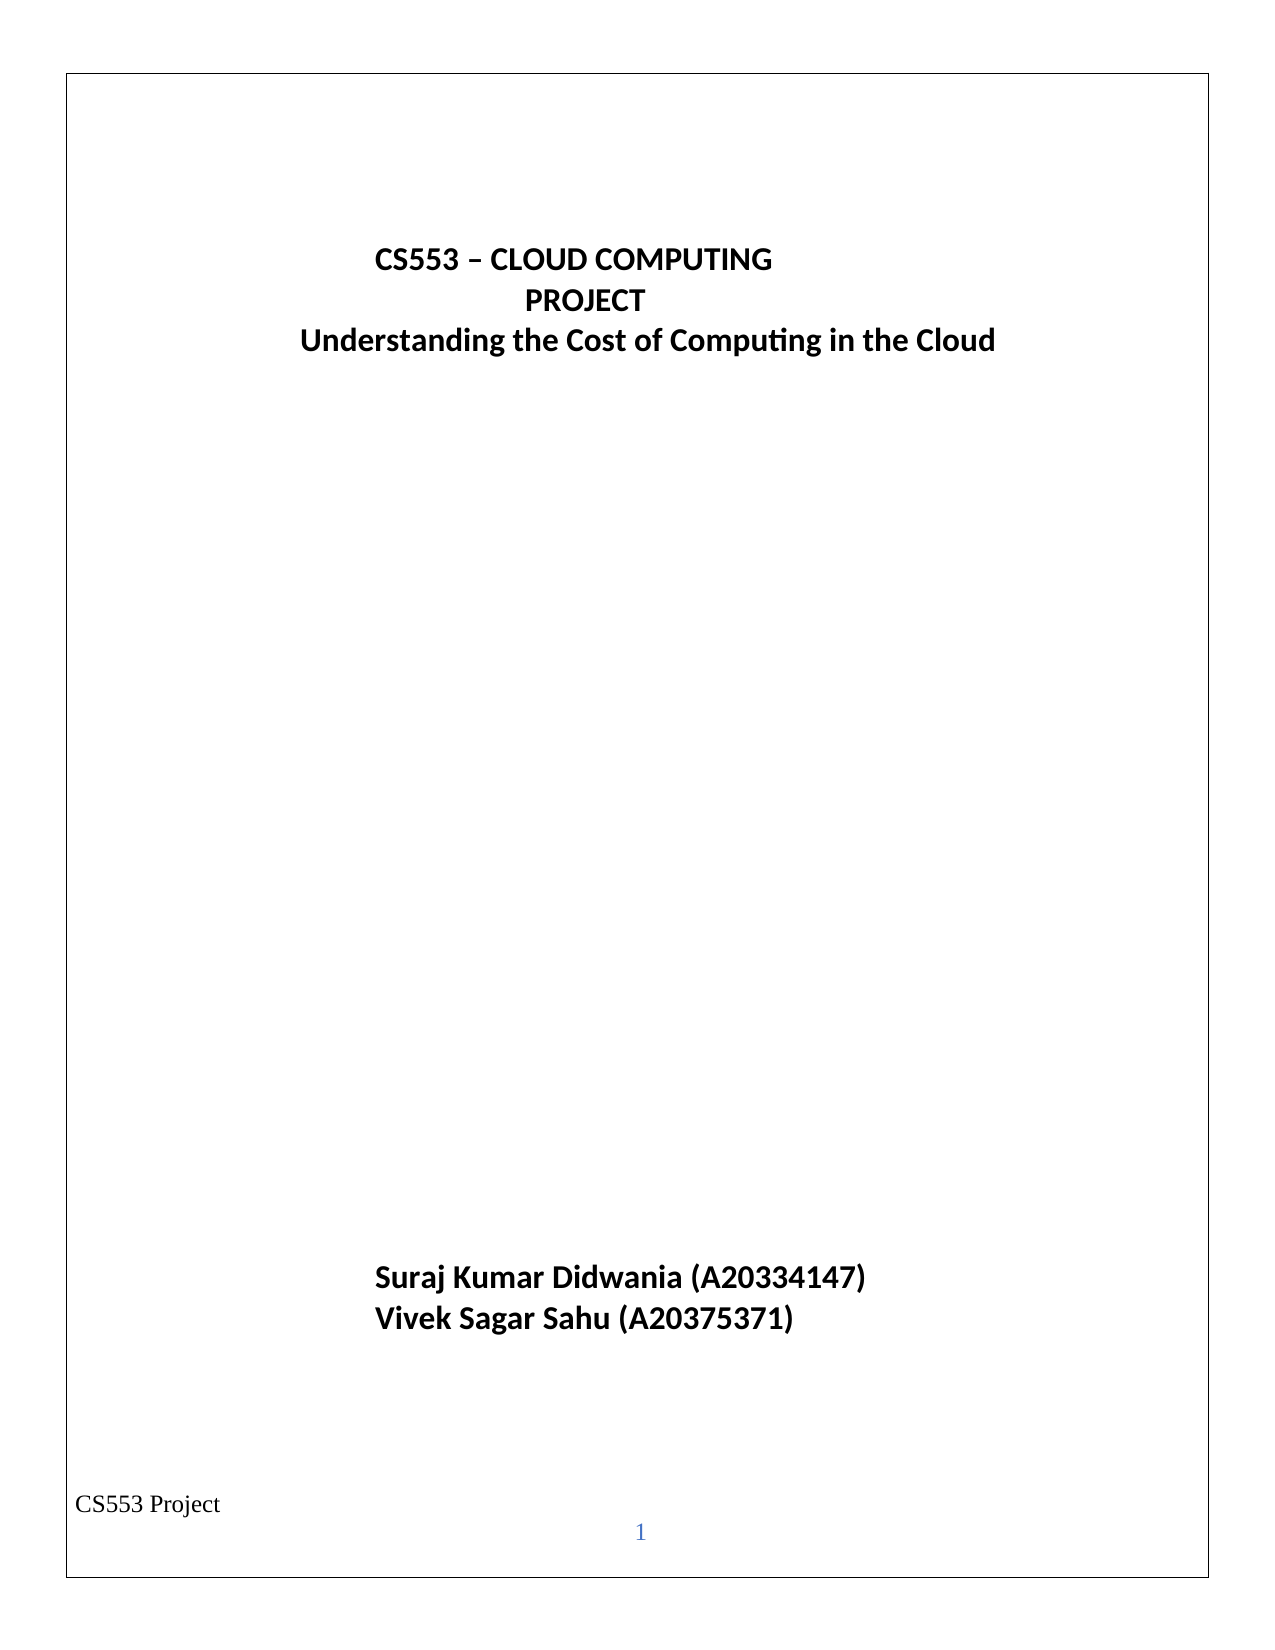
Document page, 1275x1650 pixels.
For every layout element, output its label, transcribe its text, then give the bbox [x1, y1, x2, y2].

text Suraj Kumar Didwania (A20334147) [300, 1256, 1200, 1297]
text PROJECT [450, 279, 1200, 319]
text Understanding the Cost of Computing in the Cloud [225, 319, 1200, 360]
text Vivek Sagar Sahu (A20375371) [300, 1297, 1200, 1338]
text CS553 – CLOUD COMPUTING [300, 238, 1200, 279]
